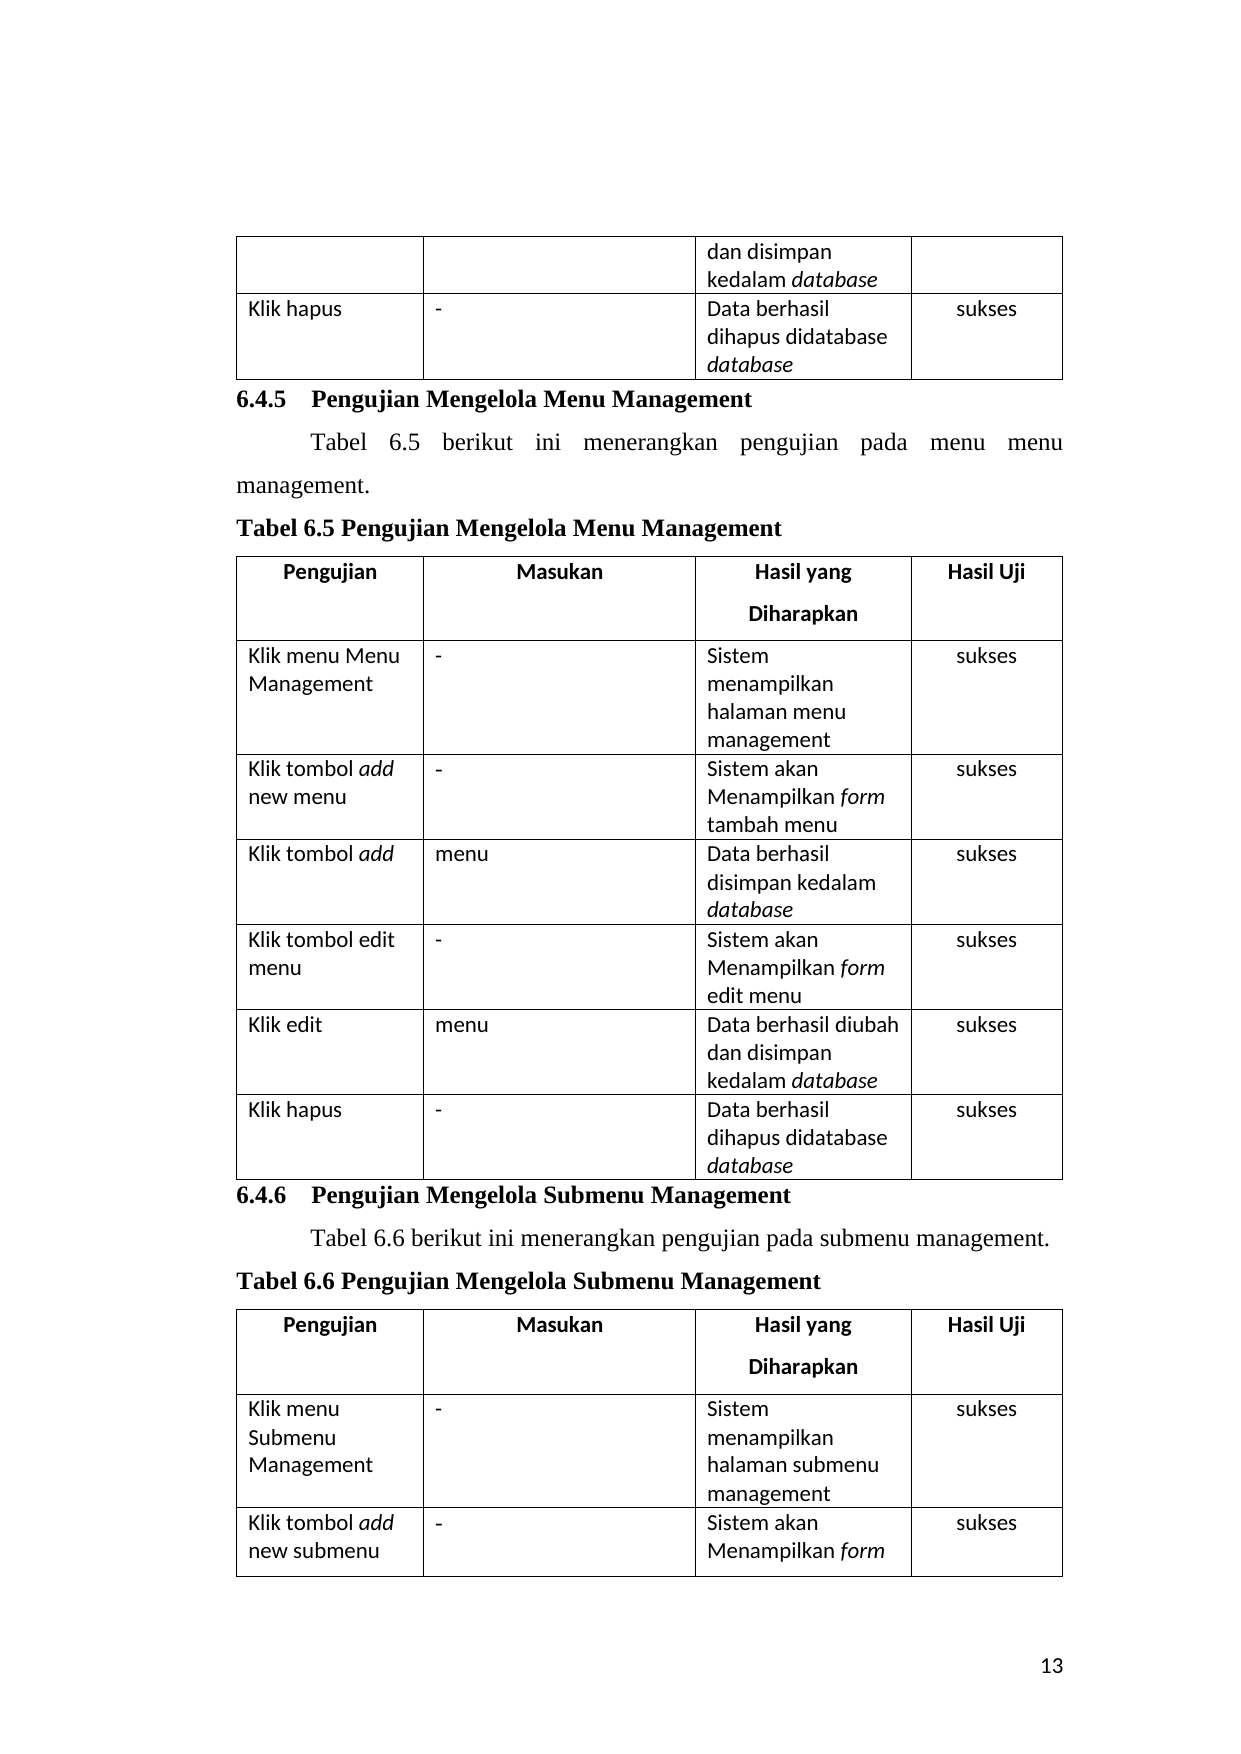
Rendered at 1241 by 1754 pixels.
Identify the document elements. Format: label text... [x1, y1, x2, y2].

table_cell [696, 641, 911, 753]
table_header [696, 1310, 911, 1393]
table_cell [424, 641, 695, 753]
subtitle Pengujian Mengelola Menu Management [236, 384, 1063, 412]
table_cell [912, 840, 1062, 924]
text Tabel 6.6 Pengujian Mengelola Submenu Management [236, 1266, 1063, 1295]
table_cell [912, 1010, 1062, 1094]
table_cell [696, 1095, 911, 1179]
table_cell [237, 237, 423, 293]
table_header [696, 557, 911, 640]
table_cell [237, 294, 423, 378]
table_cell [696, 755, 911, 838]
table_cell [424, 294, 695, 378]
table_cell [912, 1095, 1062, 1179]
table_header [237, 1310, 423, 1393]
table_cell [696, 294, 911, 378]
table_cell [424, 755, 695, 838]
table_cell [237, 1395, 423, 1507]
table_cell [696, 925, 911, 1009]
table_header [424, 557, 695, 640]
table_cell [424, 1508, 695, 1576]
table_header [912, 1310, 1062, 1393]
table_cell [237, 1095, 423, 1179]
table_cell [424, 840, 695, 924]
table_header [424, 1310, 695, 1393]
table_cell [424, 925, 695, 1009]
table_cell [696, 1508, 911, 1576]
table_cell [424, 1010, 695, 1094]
text Tabel 6.6 berikut ini menerangkan pengujian pada submenu management. [236, 1223, 1063, 1252]
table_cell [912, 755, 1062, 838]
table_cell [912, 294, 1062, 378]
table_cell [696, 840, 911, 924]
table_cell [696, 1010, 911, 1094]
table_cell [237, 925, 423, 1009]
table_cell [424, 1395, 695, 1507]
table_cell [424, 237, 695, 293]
text Tabel 6.5 Pengujian Mengelola Menu Management [236, 513, 1063, 542]
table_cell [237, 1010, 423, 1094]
subtitle Pengujian Mengelola Submenu Management [236, 1180, 1063, 1209]
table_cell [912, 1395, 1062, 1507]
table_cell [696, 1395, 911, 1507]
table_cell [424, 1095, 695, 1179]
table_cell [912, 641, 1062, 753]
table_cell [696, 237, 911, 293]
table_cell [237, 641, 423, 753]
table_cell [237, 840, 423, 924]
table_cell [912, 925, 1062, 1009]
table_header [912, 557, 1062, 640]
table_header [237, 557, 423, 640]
text Tabel 6.5 berikut ini menerangkan pengujian pada menu menu management. [236, 427, 1063, 499]
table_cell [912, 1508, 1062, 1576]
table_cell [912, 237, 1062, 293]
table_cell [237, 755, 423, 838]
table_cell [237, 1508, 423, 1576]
